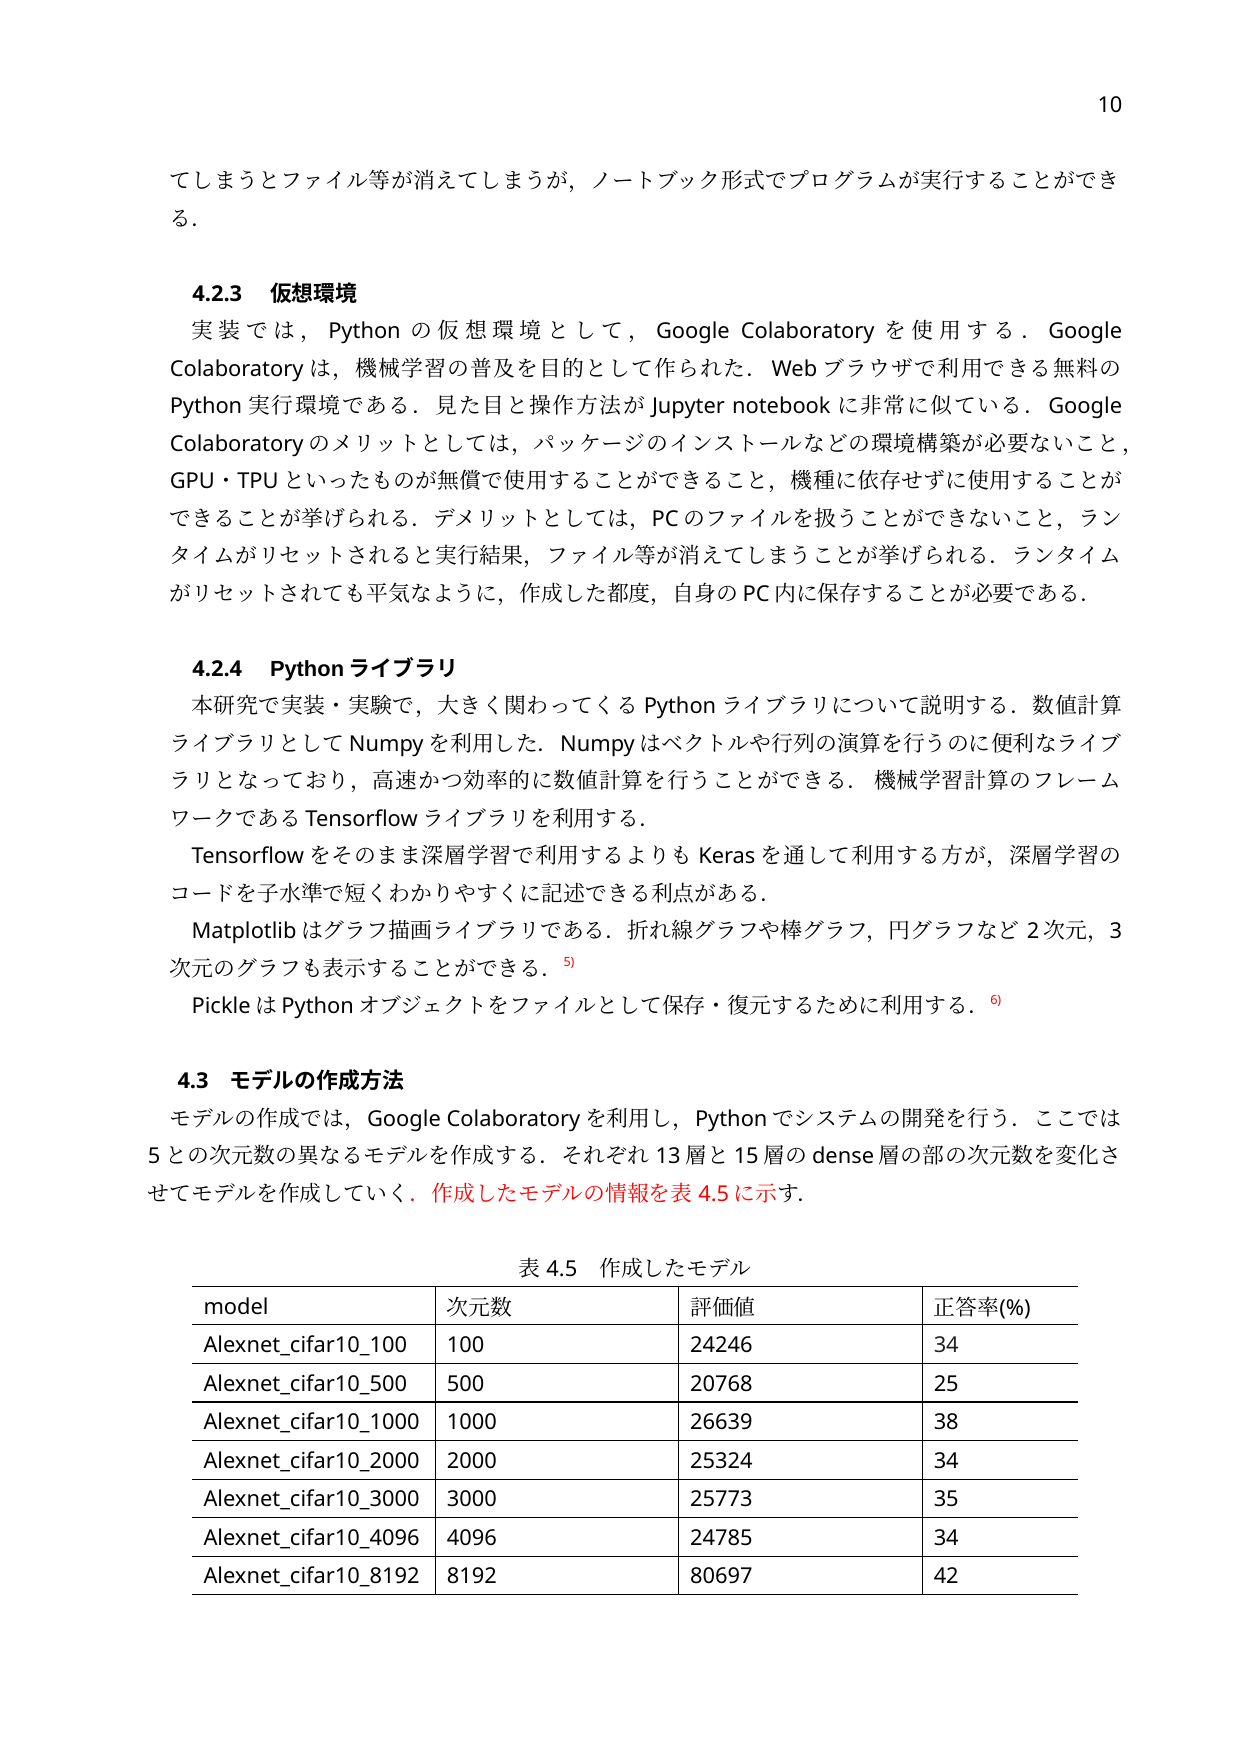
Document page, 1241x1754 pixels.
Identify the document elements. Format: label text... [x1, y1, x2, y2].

table_cell 80697 [679, 1557, 922, 1594]
text Matplotlibはグラフ描画ライブラリである．折れ線グラフや棒グラフ，円グラフなど2次元，3次元のグラフも表示することができる．5) [169, 911, 1122, 986]
table_cell 3000 [436, 1480, 678, 1517]
table_header 評価値 [679, 1287, 922, 1324]
table_cell 24246 [679, 1325, 922, 1363]
table_cell Alexnet_cifar10_1000 [192, 1403, 435, 1440]
table_cell Alexnet_cifar10_100 [192, 1325, 435, 1363]
table_cell 25773 [679, 1480, 922, 1517]
table_cell 25324 [679, 1441, 922, 1478]
text PickleはPythonオブジェクトをファイルとして保存・復元するために利用する．6) [169, 986, 1122, 1023]
table_cell 26639 [679, 1403, 922, 1440]
table_cell 34 [923, 1518, 1078, 1556]
table_cell 35 [923, 1480, 1078, 1517]
text Tensorflowをそのまま深層学習で利用するよりもKerasを通して利用する方が，深層学習のコードを子水準で短くわかりやすくに記述できる利点がある． [169, 836, 1122, 911]
table_cell 25 [923, 1364, 1078, 1401]
table_cell 42 [923, 1557, 1078, 1594]
table_cell 4096 [436, 1518, 678, 1556]
subtitle モデルの作成方法 [177, 1061, 1122, 1098]
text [169, 161, 1122, 236]
table_header 正答率(%) [923, 1287, 1078, 1324]
table_cell Alexnet_cifar10_2000 [192, 1441, 435, 1478]
table_cell 34 [923, 1441, 1078, 1478]
table_cell Alexnet_cifar10_500 [192, 1364, 435, 1401]
text 実装では，Pythonの仮想環境として，Google Colaboratoryを使用する．Google Colaboratoryは，機械学習の普及を目的として作られた．Webブラウザで利用できる無料のPython実行環境である．見た目と操作方法がJupyter notebookに非常に似ている．Google Colaboratoryのメリットとしては，パッケージのインストールなどの環境構築が必要ないこと，GPU・TPUといったものが無償で使用することができること，機種に依存せずに使用することができることが挙げられる．デメリットとしては，PCのファイルを扱うことができないこと，ランタイムがリセットされると実行結果，ファイル等が消えてしまうことが挙げられる．ランタイムがリセットされても平気なように，作成した都度，自身のPC内に保存することが必要である． [169, 311, 1122, 611]
table_cell 500 [436, 1364, 678, 1401]
table_header model [192, 1287, 435, 1324]
table_cell 34 [923, 1325, 1078, 1363]
text 本研究で実装・実験で，大きく関わってくるPythonライブラリについて説明する．数値計算ライブラリとしてNumpyを利用した．Numpyはベクトルや行列の演算を行うのに便利なライブラリとなっており，高速かつ効率的に数値計算を行うことができる．0機械学習計算のフレームワークであるTensorflowライブラリを利用する． [169, 686, 1122, 836]
table_cell 1000 [436, 1403, 678, 1440]
subtitle Pythonライブラリ [169, 648, 1100, 686]
table_header 次元数 [436, 1287, 678, 1324]
table_cell Alexnet_cifar10_4096 [192, 1518, 435, 1556]
table_cell 38 [923, 1403, 1078, 1440]
table_cell 100 [436, 1325, 678, 1363]
table_cell Alexnet_cifar10_3000 [192, 1480, 435, 1517]
table_cell 20768 [679, 1364, 922, 1401]
subtitle 仮想環境 [169, 273, 1100, 311]
table_cell 24785 [679, 1518, 922, 1556]
table_cell 8192 [436, 1557, 678, 1594]
table_cell 2000 [436, 1441, 678, 1478]
table_cell Alexnet_cifar10_8192 [192, 1557, 435, 1594]
